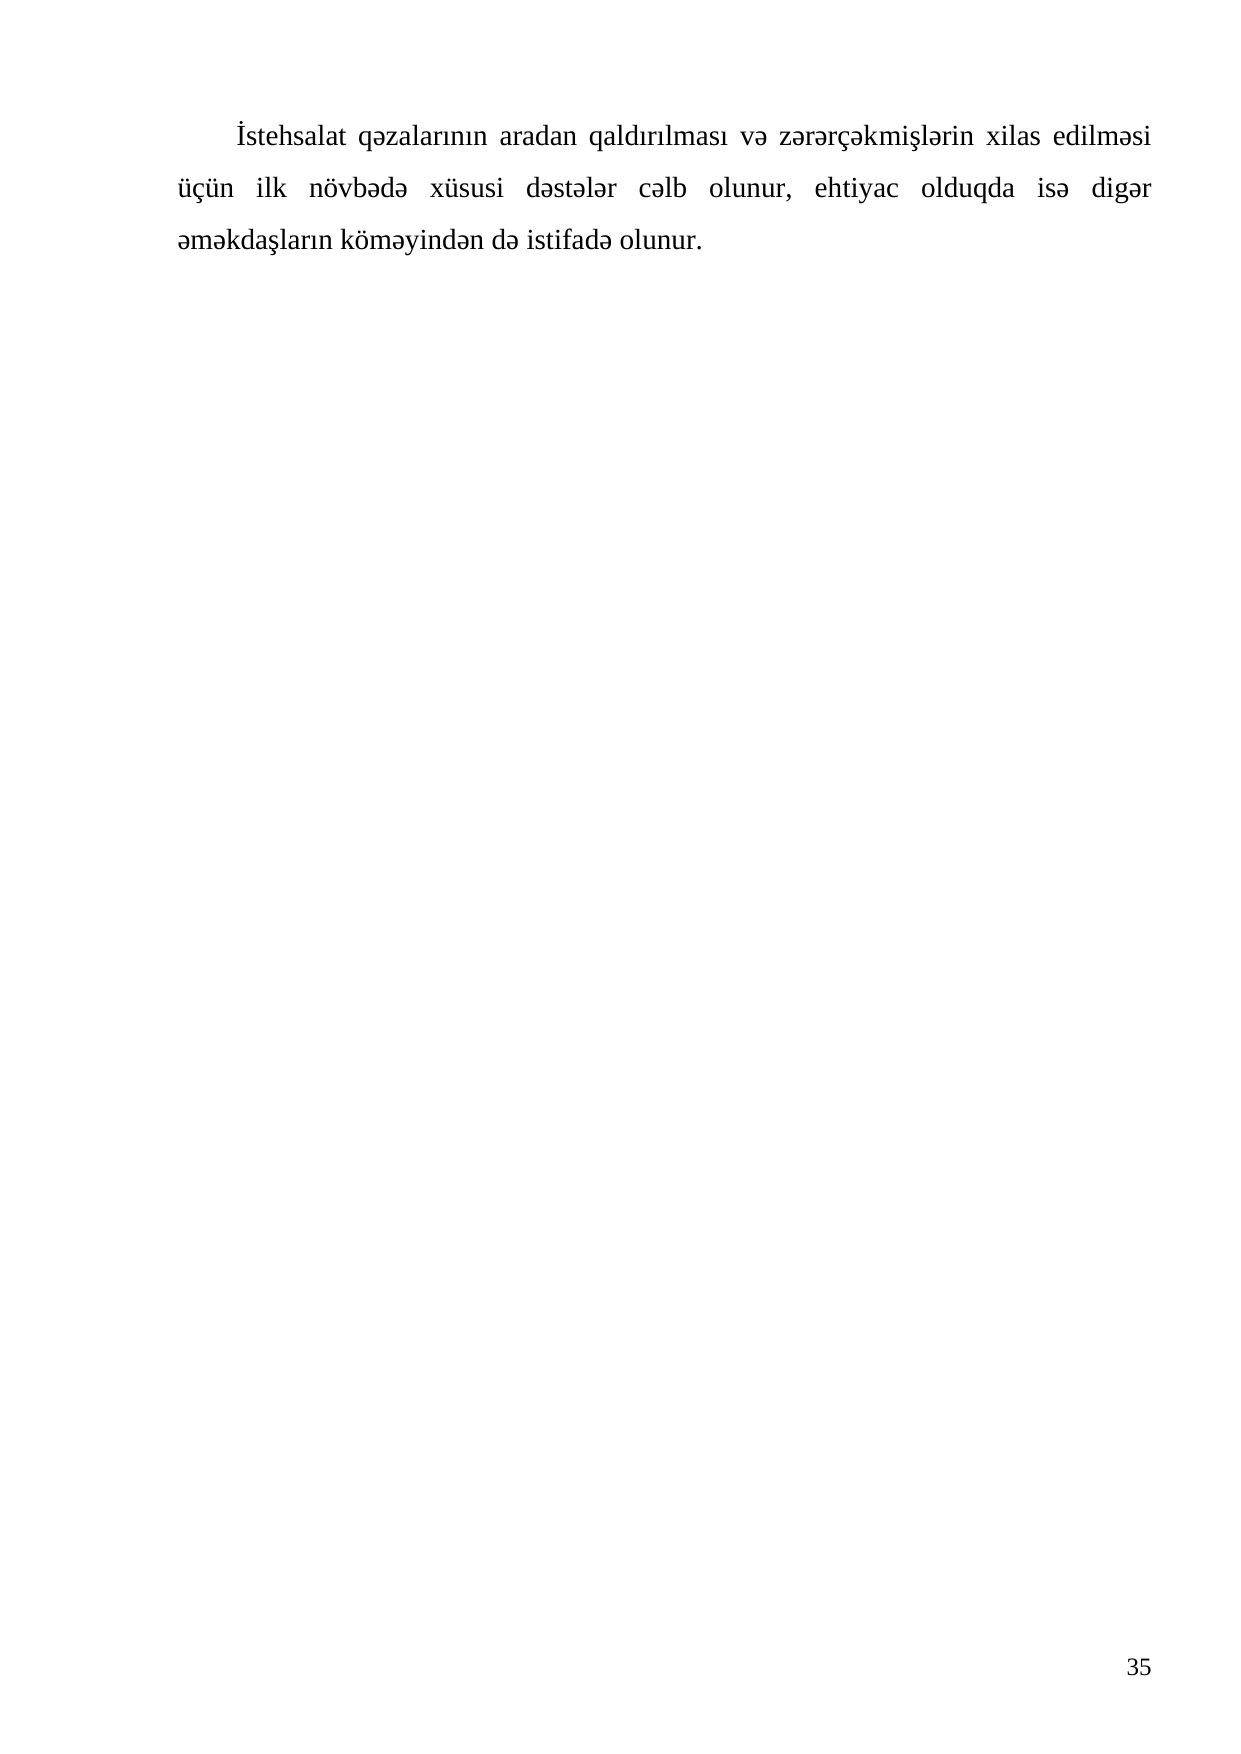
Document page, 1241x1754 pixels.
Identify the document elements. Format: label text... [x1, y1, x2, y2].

text İstehsalat qəzalarının aradan qaldırılması və zərərçəkmişlərin xilas edilməsi üçün ilk növbədə xüsusi dəstələr cəlb olunur, ehtiyac olduqda isə digər əməkdaşların köməyindən də istifadə olunur. [177, 118, 1152, 255]
